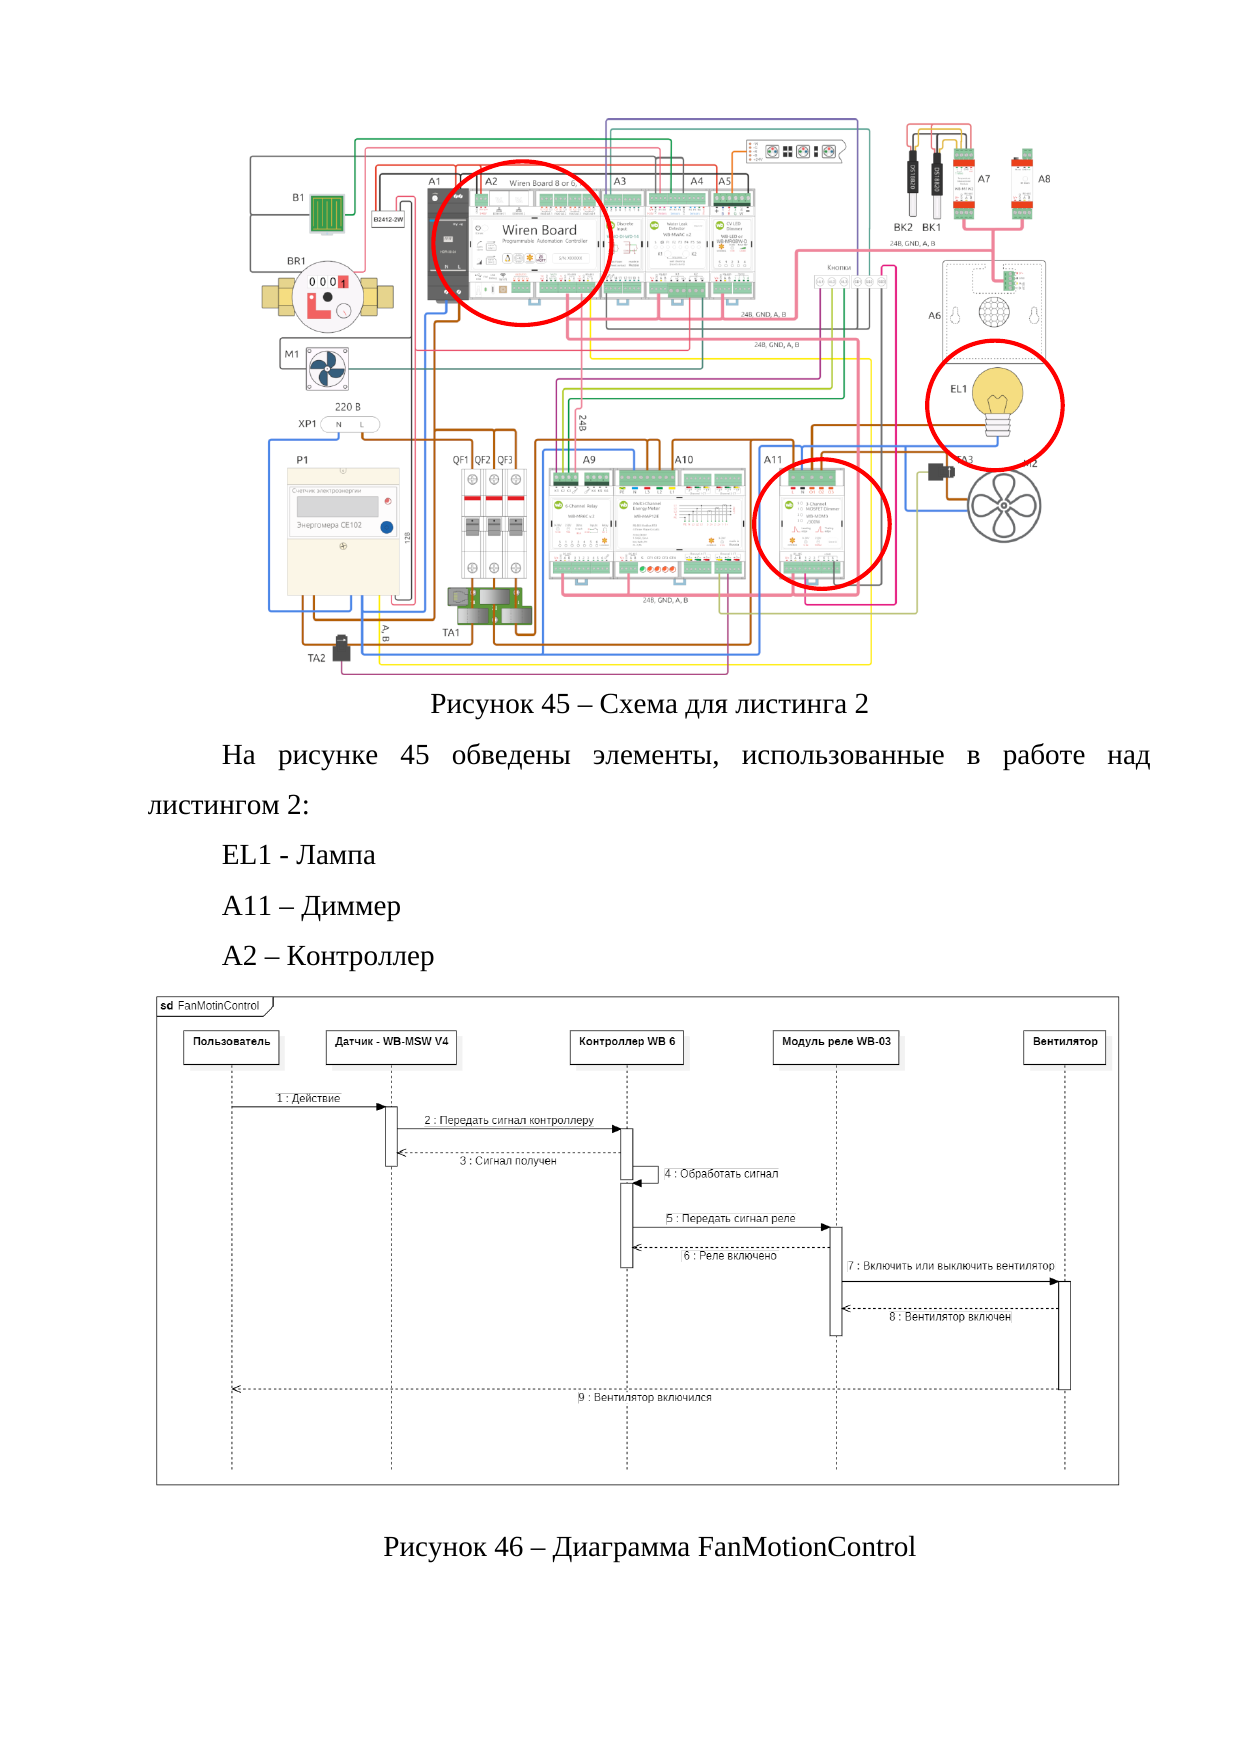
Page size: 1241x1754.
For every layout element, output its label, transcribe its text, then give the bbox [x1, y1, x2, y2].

text На рисунке 45 обведены элементы, использованные в работе над листингом 2: [148, 737, 1152, 821]
picture [148, 988, 1152, 1518]
text Рисунок 46 – Диаграмма FanMotionControl [148, 1529, 1152, 1563]
picture [930, 343, 1050, 468]
text Рисунок 45 – Схема для листинга 2 [148, 686, 1152, 720]
picture [249, 118, 1050, 675]
text A11 – Диммер [148, 888, 1152, 921]
text A2 – Контроллер [148, 938, 1152, 972]
text EL1 - Лампа [148, 837, 1152, 871]
